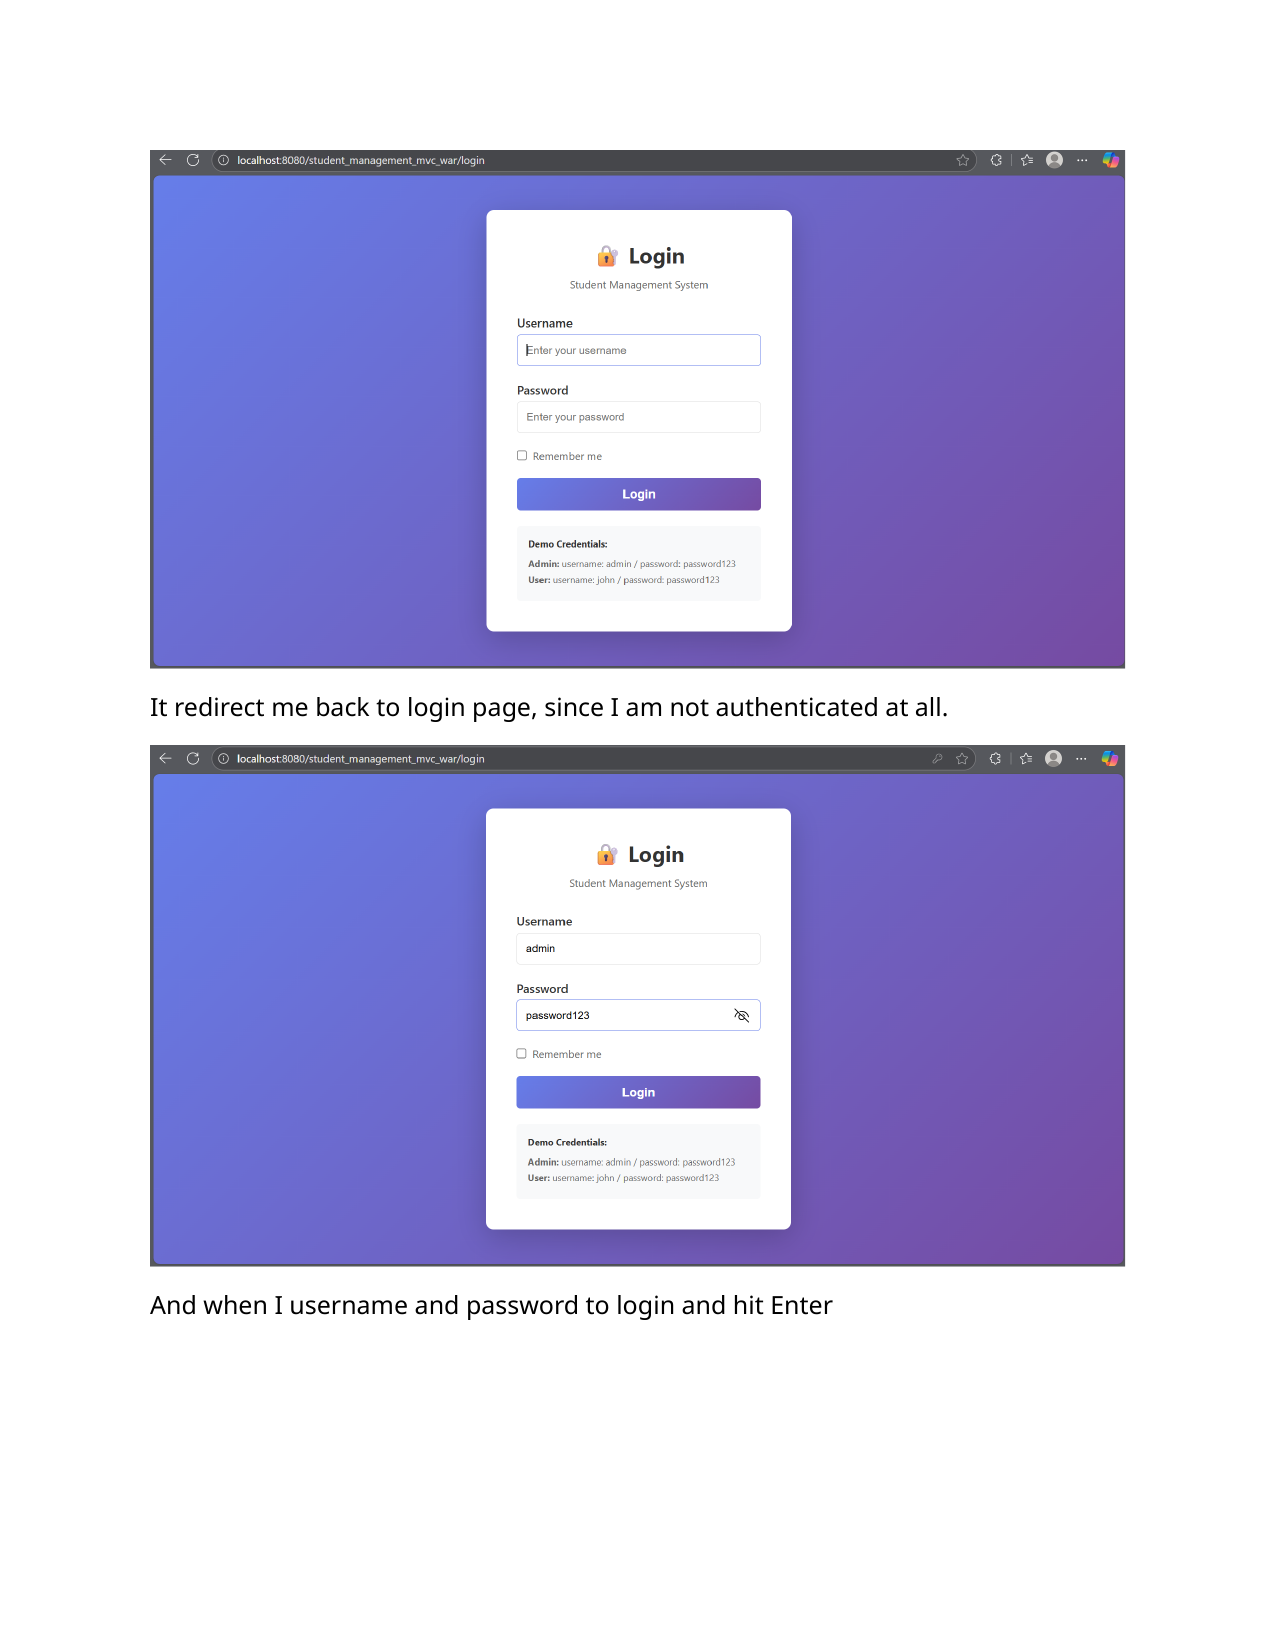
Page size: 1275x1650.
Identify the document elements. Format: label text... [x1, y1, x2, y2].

text It redirect me back to login page, since I am not authenticated at all. [150, 690, 1125, 724]
picture [150, 150, 1125, 669]
text And when I username and password to login and hit Enter [150, 1288, 1125, 1322]
picture [150, 745, 1125, 1267]
